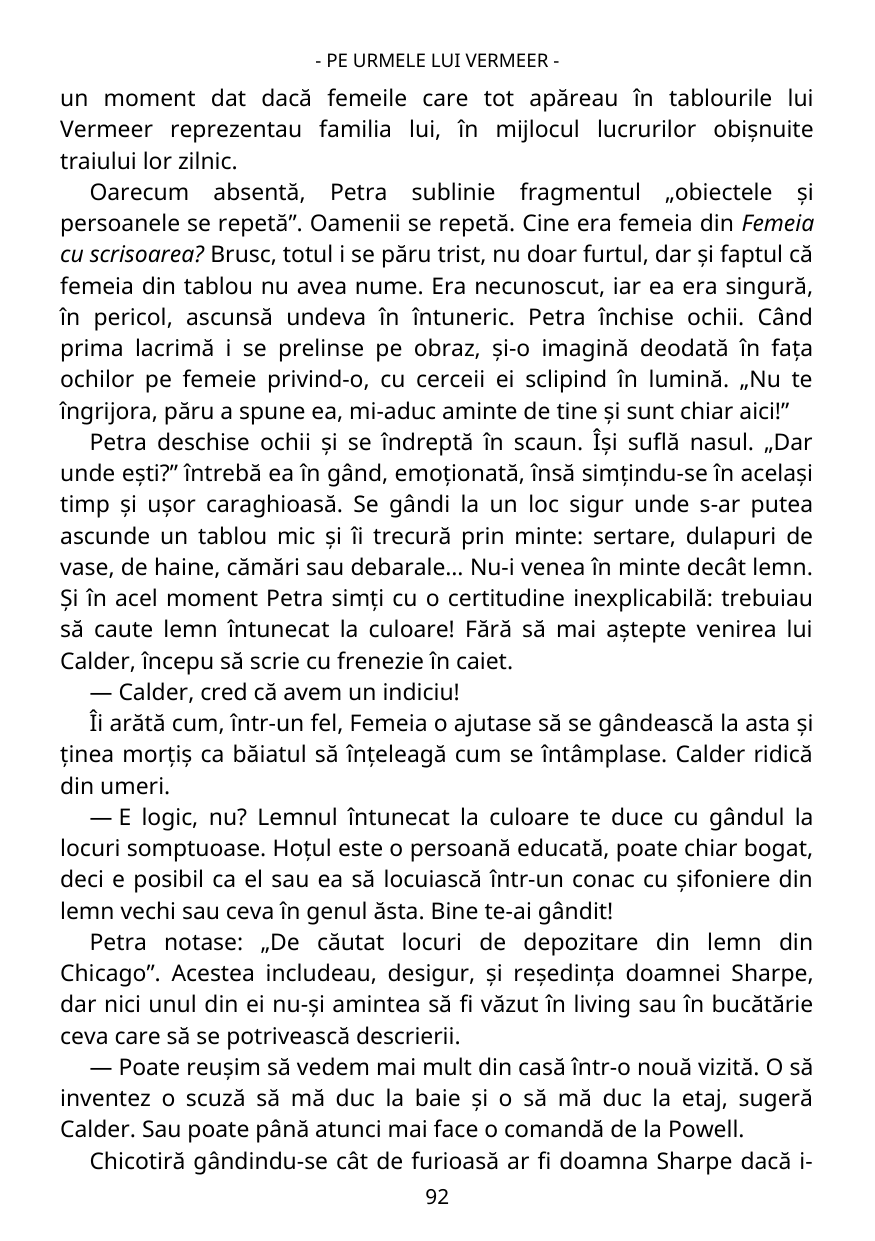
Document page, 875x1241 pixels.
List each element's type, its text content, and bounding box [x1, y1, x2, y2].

text — Poate reuşim să vedem mai mult din casă într-o nouă vizită. O să inventez o scuză să mă duc la baie şi o să mă duc la etaj, sugeră Calder. Sau poate până atunci mai face o comandă de la Powell. [60, 1051, 814, 1145]
text Petra notase: „De căutat locuri de depozitare din lemn din Chicago”. Acestea includeau, desigur, şi reşedinţa doamnei Sharpe, dar nici unul din ei nu-şi amintea să fi văzut în living sau în bucătărie ceva care să se potrivească descrierii. [60, 926, 814, 1051]
text Îi arătă cum, într-un fel, Femeia o ajutase să se gândească la asta şi ţinea morţiş ca băiatul să înţeleagă cum se întâmplase. Calder ridică din umeri. [60, 707, 814, 801]
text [60, 1145, 814, 1176]
text Petra deschise ochii şi se îndreptă în scaun. Îşi suflă nasul. „Dar unde eşti?” întrebă ea în gând, emoţionată, însă simţindu-se în acelaşi timp şi uşor caraghioasă. Se gândi la un loc sigur unde s-ar putea ascunde un tablou mic şi îi trecură prin minte: sertare, dulapuri de vase, de haine, cămări sau debarale… Nu-i venea în minte decât lemn. Şi în acel moment Petra simţi cu o certitudine inexplicabilă: trebuiau să caute lemn întunecat la culoare! Fără să mai aştepte venirea lui Calder, începu să scrie cu frenezie în caiet. [60, 426, 814, 676]
text — Calder, cred că avem un indiciu! [60, 676, 814, 707]
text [60, 82, 814, 176]
text Oarecum absentă, Petra sublinie fragmentul „obiectele şi persoanele se repetă”. Oamenii se repetă. Cine era femeia din Femeia cu scrisoarea? Brusc, totul i se păru trist, nu doar furtul, dar şi faptul că femeia din tablou nu avea nume. Era necunoscut, iar ea era singură, în pericol, ascunsă undeva în întuneric. Petra închise ochii. Când prima lacrimă i se prelinse pe obraz, şi-o imagină deodată în faţa ochilor pe femeie privind-o, cu cerceii ei sclipind în lumină. „Nu te îngrijora, păru a spune ea, mi-aduc aminte de tine şi sunt chiar aici!” [60, 176, 814, 426]
text — E logic, nu? Lemnul întunecat la culoare te duce cu gândul la locuri somptuoase. Hoţul este o persoană educată, poate chiar bogat, deci e posibil ca el sau ea să locuiască într-un conac cu şifoniere din lemn vechi sau ceva în genul ăsta. Bine te-ai gândit! [60, 801, 814, 926]
